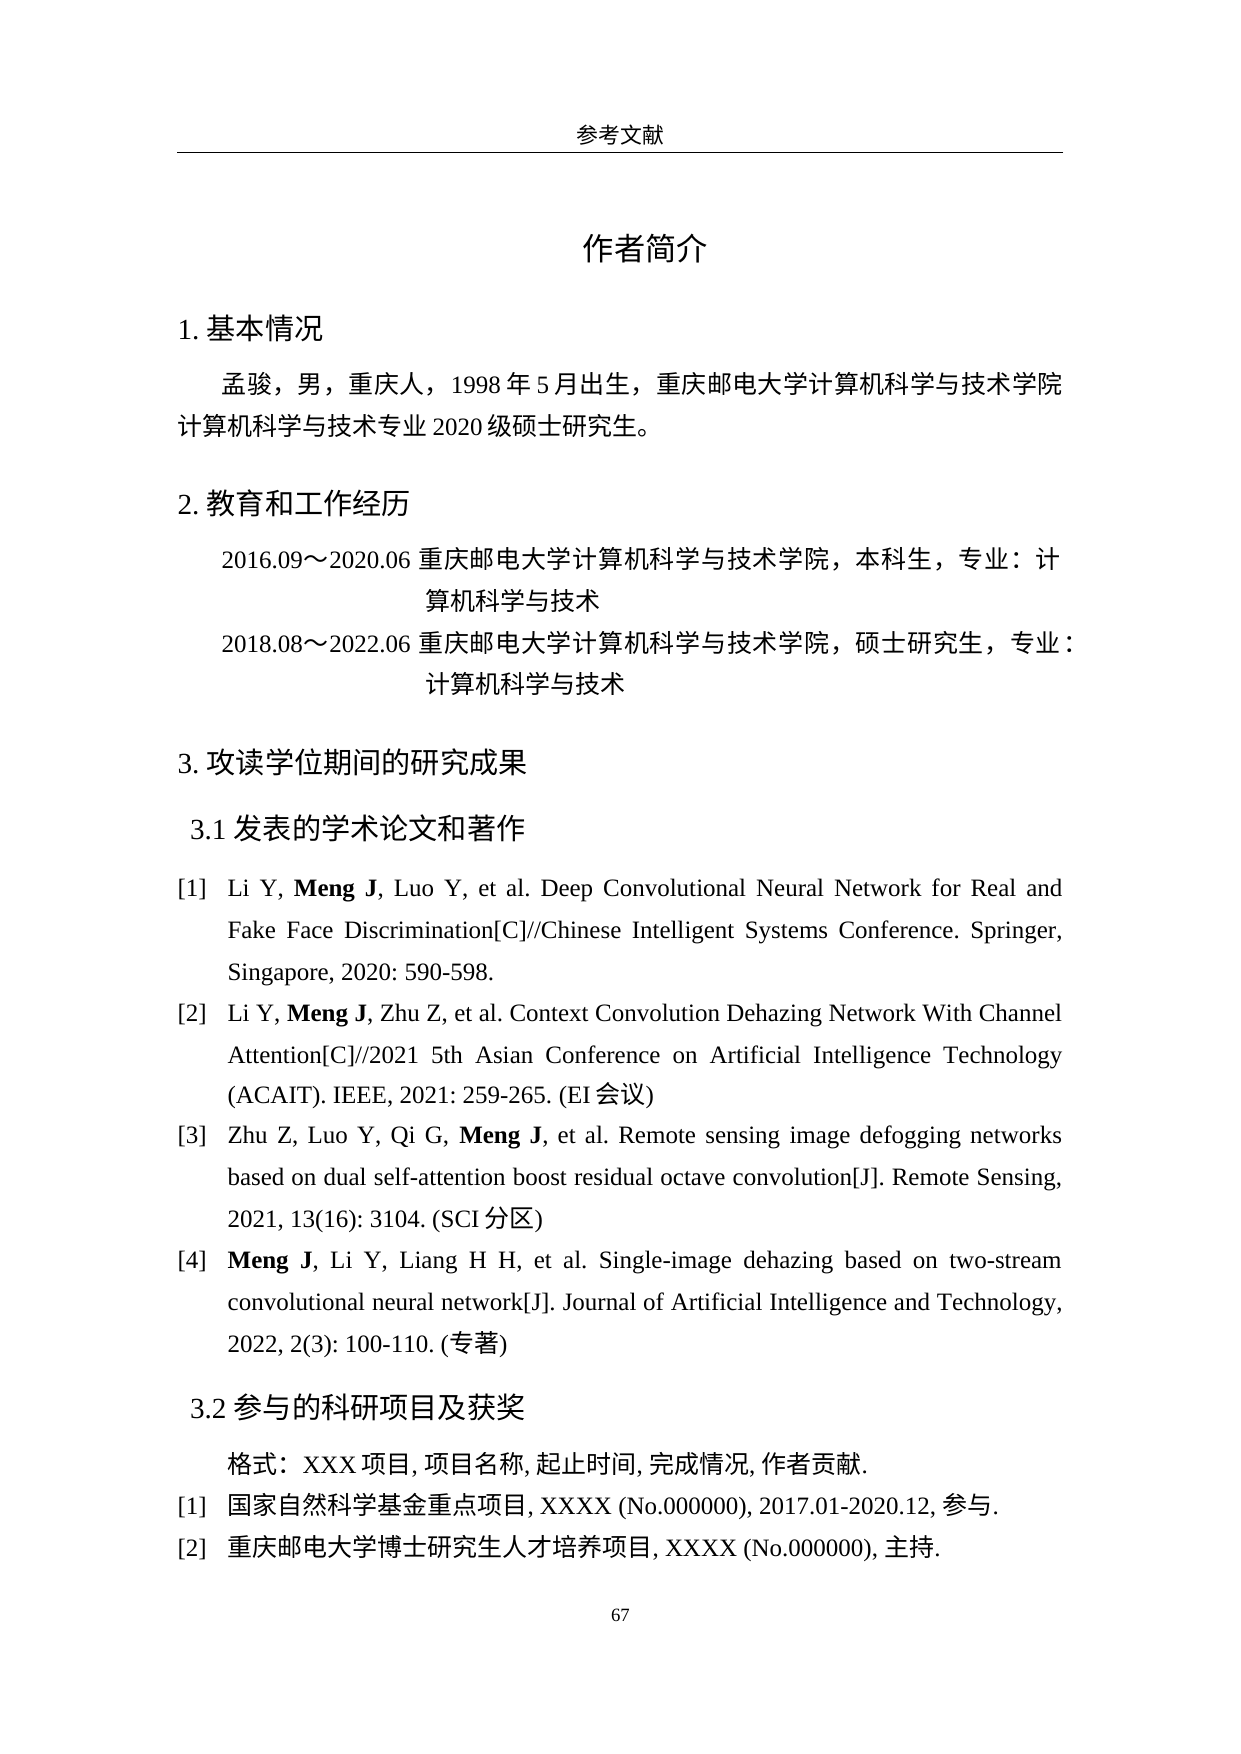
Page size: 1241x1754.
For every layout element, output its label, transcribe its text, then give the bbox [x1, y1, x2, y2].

list Li Y, Meng J, Zhu Z, et al. Context Convolution Dehazing Network With Channel Attention[C]//2021 5th Asian Conference on Artificial Intelligence Technology (ACAIT). IEEE, 2021: 259-265. (EI会议) [177, 986, 1063, 1111]
list 攻读学位期间的研究成果 [177, 740, 1063, 781]
list 参与的科研项目及获奖 [190, 1386, 1063, 1427]
list Li Y, Meng J, Luo Y, et al. Deep Convolutional Neural Network for Real and Fake Face Discrimination[C]//Chinese Intelligent Systems Conference. Springer, Singapore, 2020: 590-598. [177, 861, 1063, 986]
list Meng J, Li Y, Liang H H, et al. Single-image dehazing based on two-stream convolutional neural network[J]. Journal of Artificial Intelligence and Technology, 2022, 2(3): 100-110. (专著) [177, 1236, 1063, 1361]
text 2016.09～2020.06 重庆邮电大学计算机科学与技术学院，本科生，专业：计算机科学与技术 [221, 536, 1063, 619]
text 2018.08～2022.06 重庆邮电大学计算机科学与技术学院，硕士研究生，专业：计算机科学与技术 [221, 619, 1063, 702]
list 重庆邮电大学博士研究生人才培养项目, XXXX (No.000000), 主持. [177, 1523, 1063, 1565]
text 格式：XXX项目, 项目名称, 起止时间, 完成情况, 作者贡献. [227, 1440, 1063, 1481]
text 作者简介 [227, 227, 1063, 269]
text 孟骏，男，重庆人，1998年5月出生，重庆邮电大学计算机科学与技术学院计算机科学与技术专业2020级硕士研究生。 [177, 361, 1063, 444]
list Zhu Z, Luo Y, Qi G, Meng J, et al. Remote sensing image defogging networks based on dual self-attention boost residual octave convolution[J]. Remote Sensing, 2021, 13(16): 3104. (SCI分区) [177, 1111, 1063, 1236]
list 国家自然科学基金重点项目, XXXX (No.000000), 2017.01-2020.12, 参与. [177, 1481, 1063, 1523]
list 教育和工作经历 [177, 481, 1063, 523]
list 基本情况 [177, 306, 1063, 348]
list 发表的学术论文和著作 [190, 806, 1063, 848]
